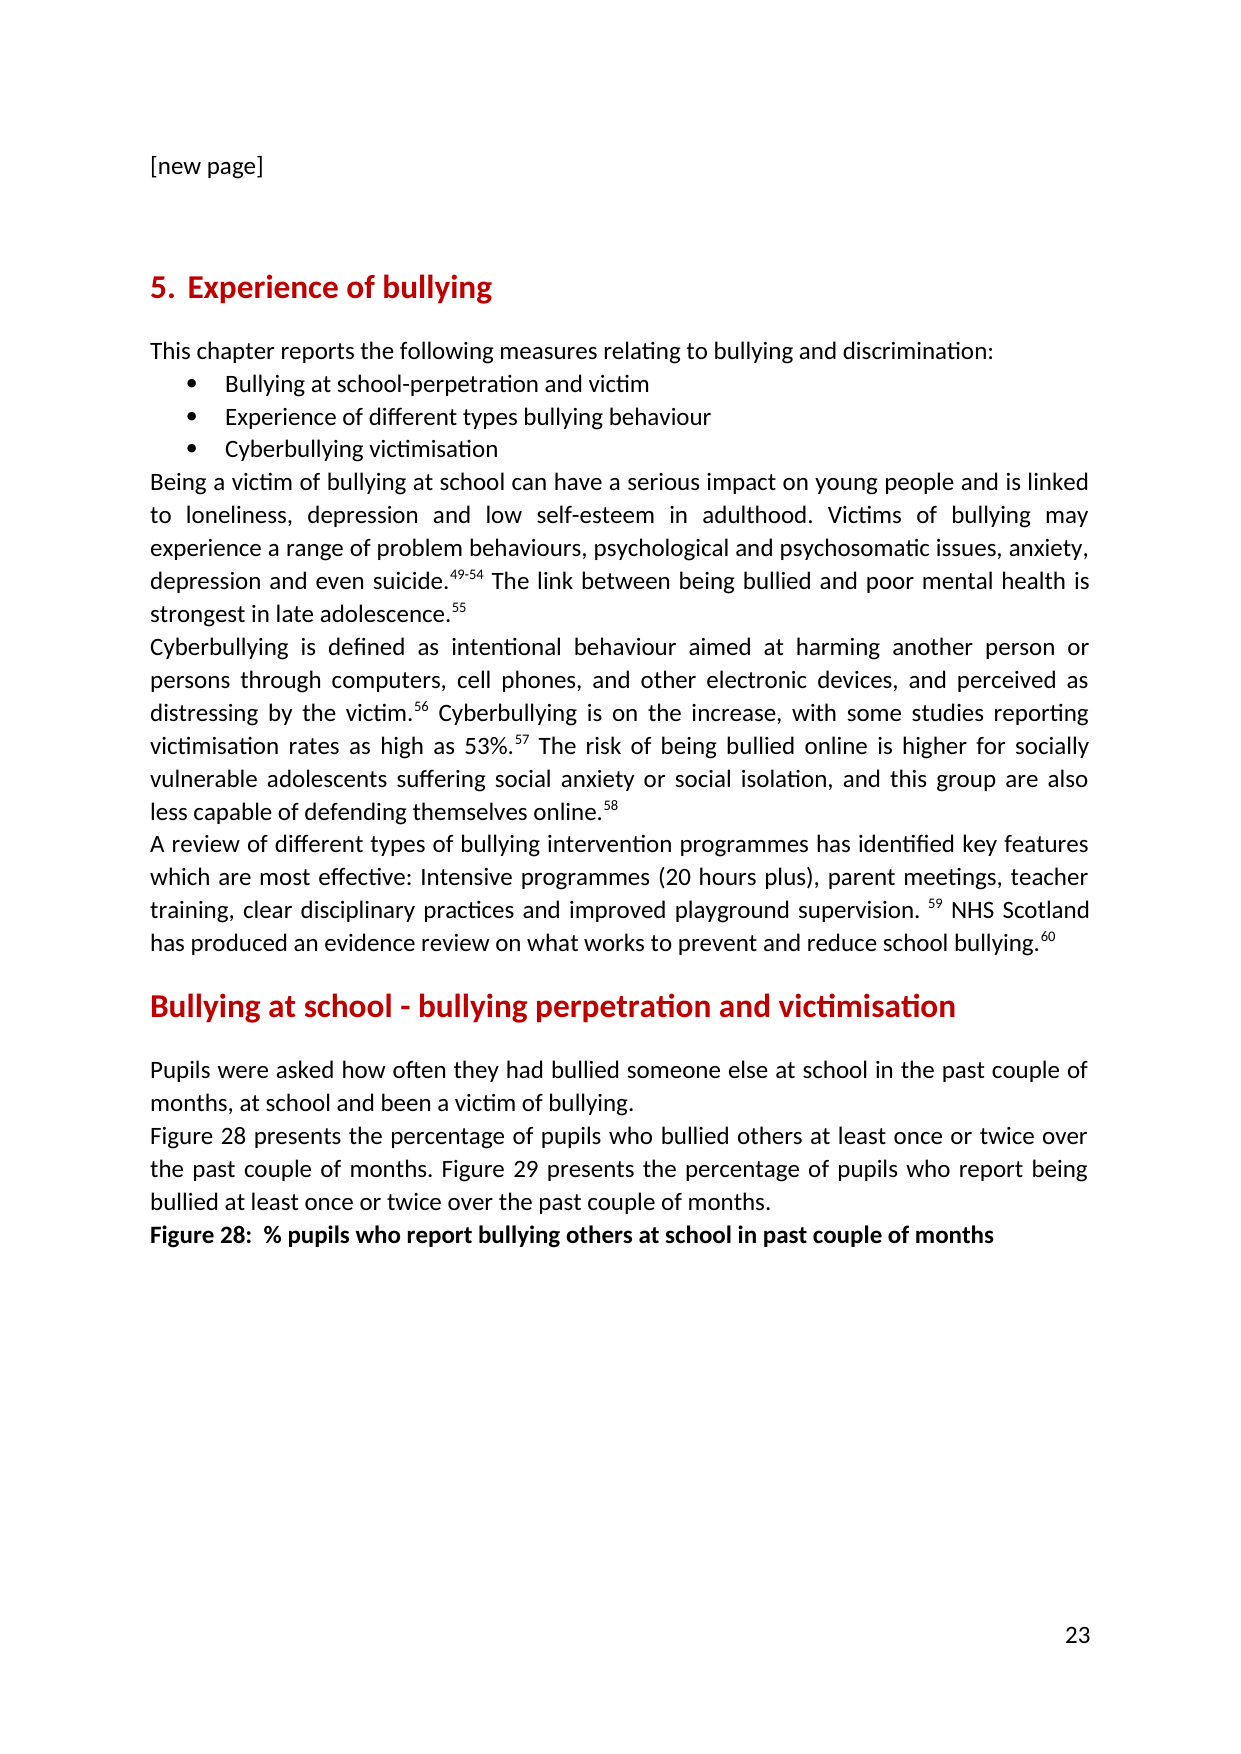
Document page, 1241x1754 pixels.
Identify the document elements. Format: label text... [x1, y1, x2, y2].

subtitle Bullying at school - bullying perpetration and victimisation [150, 985, 1090, 1026]
text [new page] [150, 150, 1090, 181]
text A review of different types of bullying intervention programmes has identified key features which are most effective: Intensive programmes (20 hours plus), parent meetings, teacher training, clear disciplinary practices and improved playground supervision. 59 NHS Scotland has produced an evidence review on what works to prevent and reduce school bullying.60 [150, 828, 1090, 958]
list Bullying at school-perpetration and victim [187, 368, 1090, 398]
text Pupils were asked how often they had bullied someone else at school in the past couple of months, at school and been a victim of bullying. [150, 1054, 1090, 1118]
text Figure 28: % pupils who report bullying others at school in past couple of months [150, 1219, 1090, 1249]
text This chapter reports the following measures relating to bullying and discrimination: [150, 335, 1090, 365]
list Experience of different types bullying behaviour [187, 401, 1090, 431]
text Being a victim of bullying at school can have a serious impact on young people and is linked to loneliness, depression and low self-esteem in adulthood. Victims of bullying may experience a range of problem behaviours, psychological and psychosomatic issues, anxiety, depression and even suicide.49-54 The link between being bullied and poor mental health is strongest in late adolescence.55 [150, 466, 1090, 629]
text Cyberbullying is defined as intentional behaviour aimed at harming another person or persons through computers, cell phones, and other electronic devices, and perceived as distressing by the victim.56 Cyberbullying is on the increase, with some studies reporting victimisation rates as high as 53%.57 The risk of being bullied online is higher for socially vulnerable adolescents suffering social anxiety or social isolation, and this group are also less capable of defending themselves online.58 [150, 631, 1090, 826]
subtitle Experience of bullying [150, 266, 1090, 307]
list Cyberbullying victimisation [187, 433, 1090, 464]
text Figure 28 presents the percentage of pupils who bullied others at least once or twice over the past couple of months. Figure 29 presents the percentage of pupils who report being bullied at least once or twice over the past couple of months. [150, 1120, 1090, 1216]
